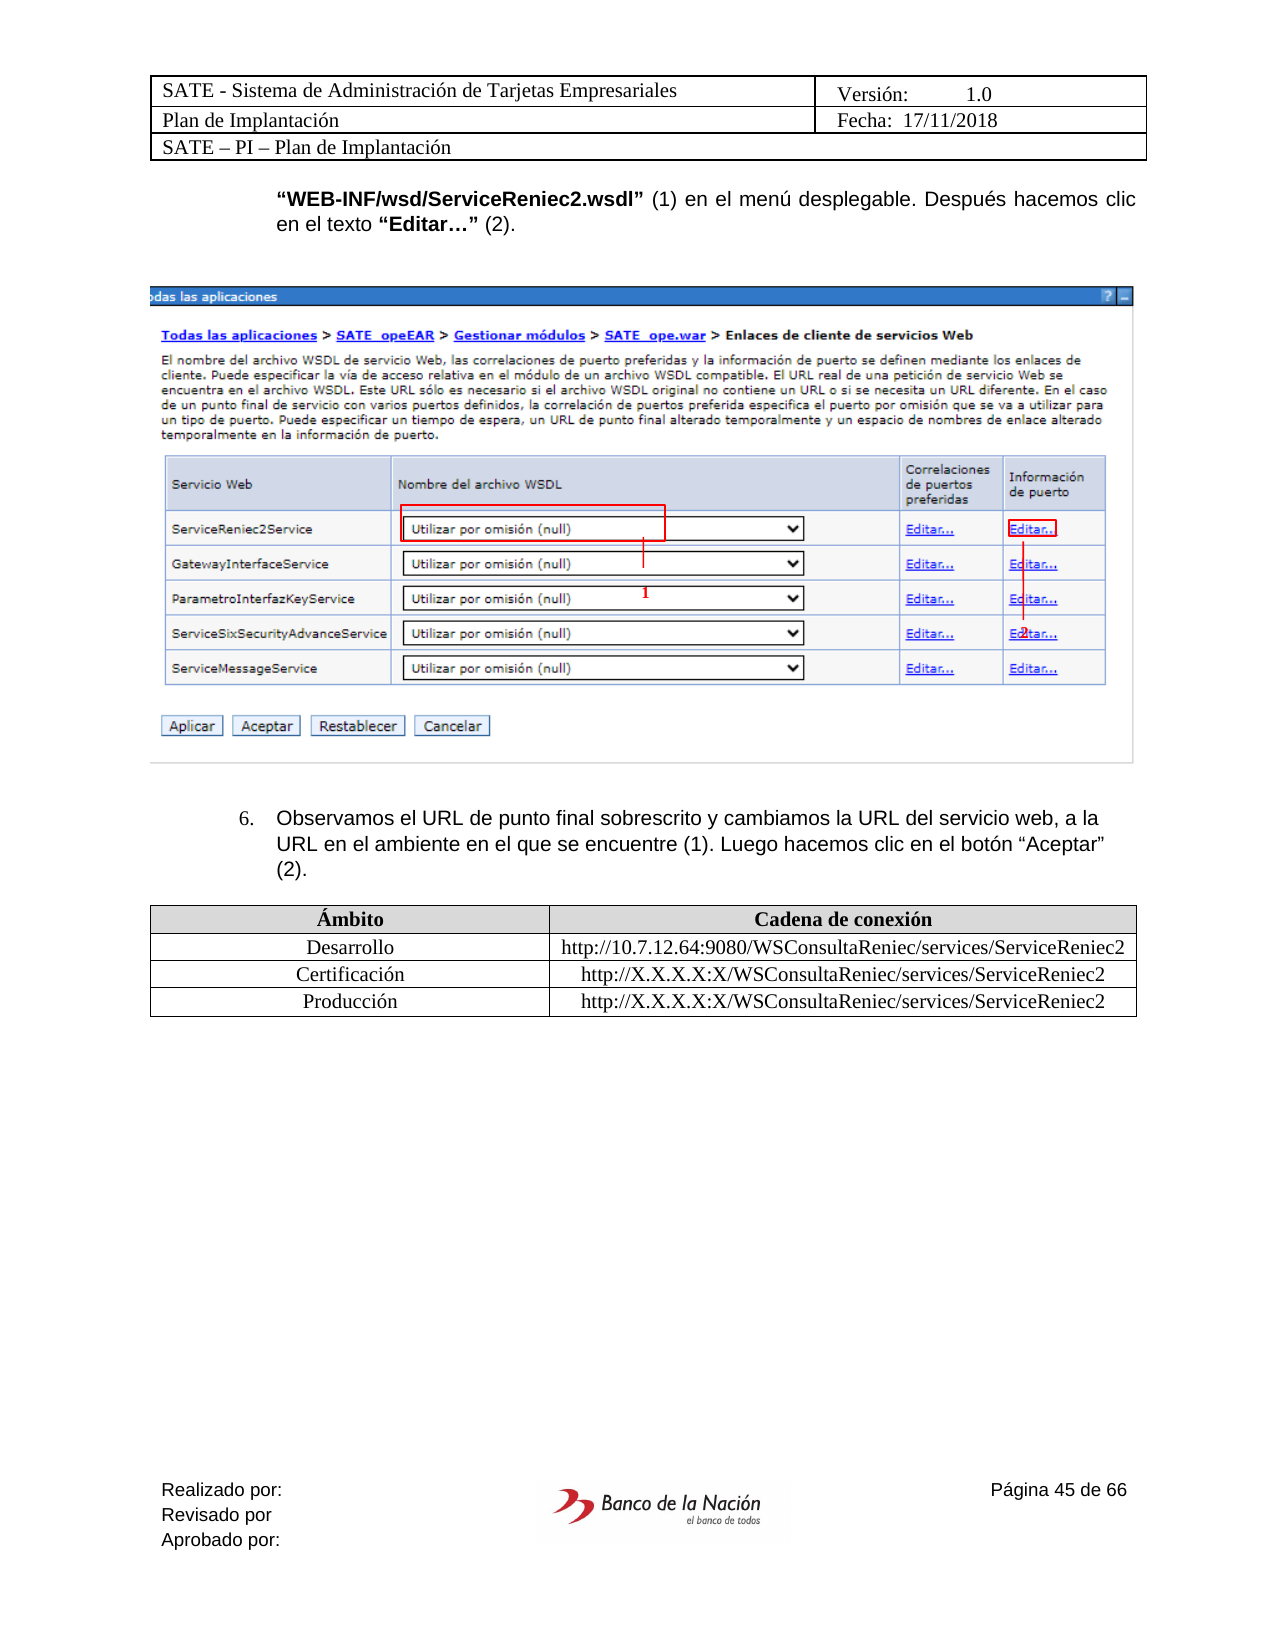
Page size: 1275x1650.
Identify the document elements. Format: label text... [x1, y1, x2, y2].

table_cell http://X.X.X.X:X/WSConsultaReniec/services/ServiceReniec2 [550, 961, 1136, 987]
table_cell http://10.7.12.64:9080/WSConsultaReniec/services/ServiceReniec2 [550, 934, 1136, 960]
table_cell http://X.X.X.X:X/WSConsultaReniec/services/ServiceReniec2 [550, 988, 1136, 1016]
picture [536, 1479, 790, 1546]
table_cell Certificación [151, 961, 549, 987]
picture [150, 285, 1140, 781]
list Observamos el URL de punto final sobrescrito y cambiamos la URL del servicio web, a la URL en el ambiente en el que se encuentre (1). Luego hacemos clic en el botón “Aceptar” (2). [239, 805, 1137, 880]
table_cell Desarrollo [151, 934, 549, 960]
table_header Ámbito [151, 906, 549, 933]
table_cell Producción [151, 988, 549, 1016]
table_header Cadena de conexión [550, 906, 1136, 933]
